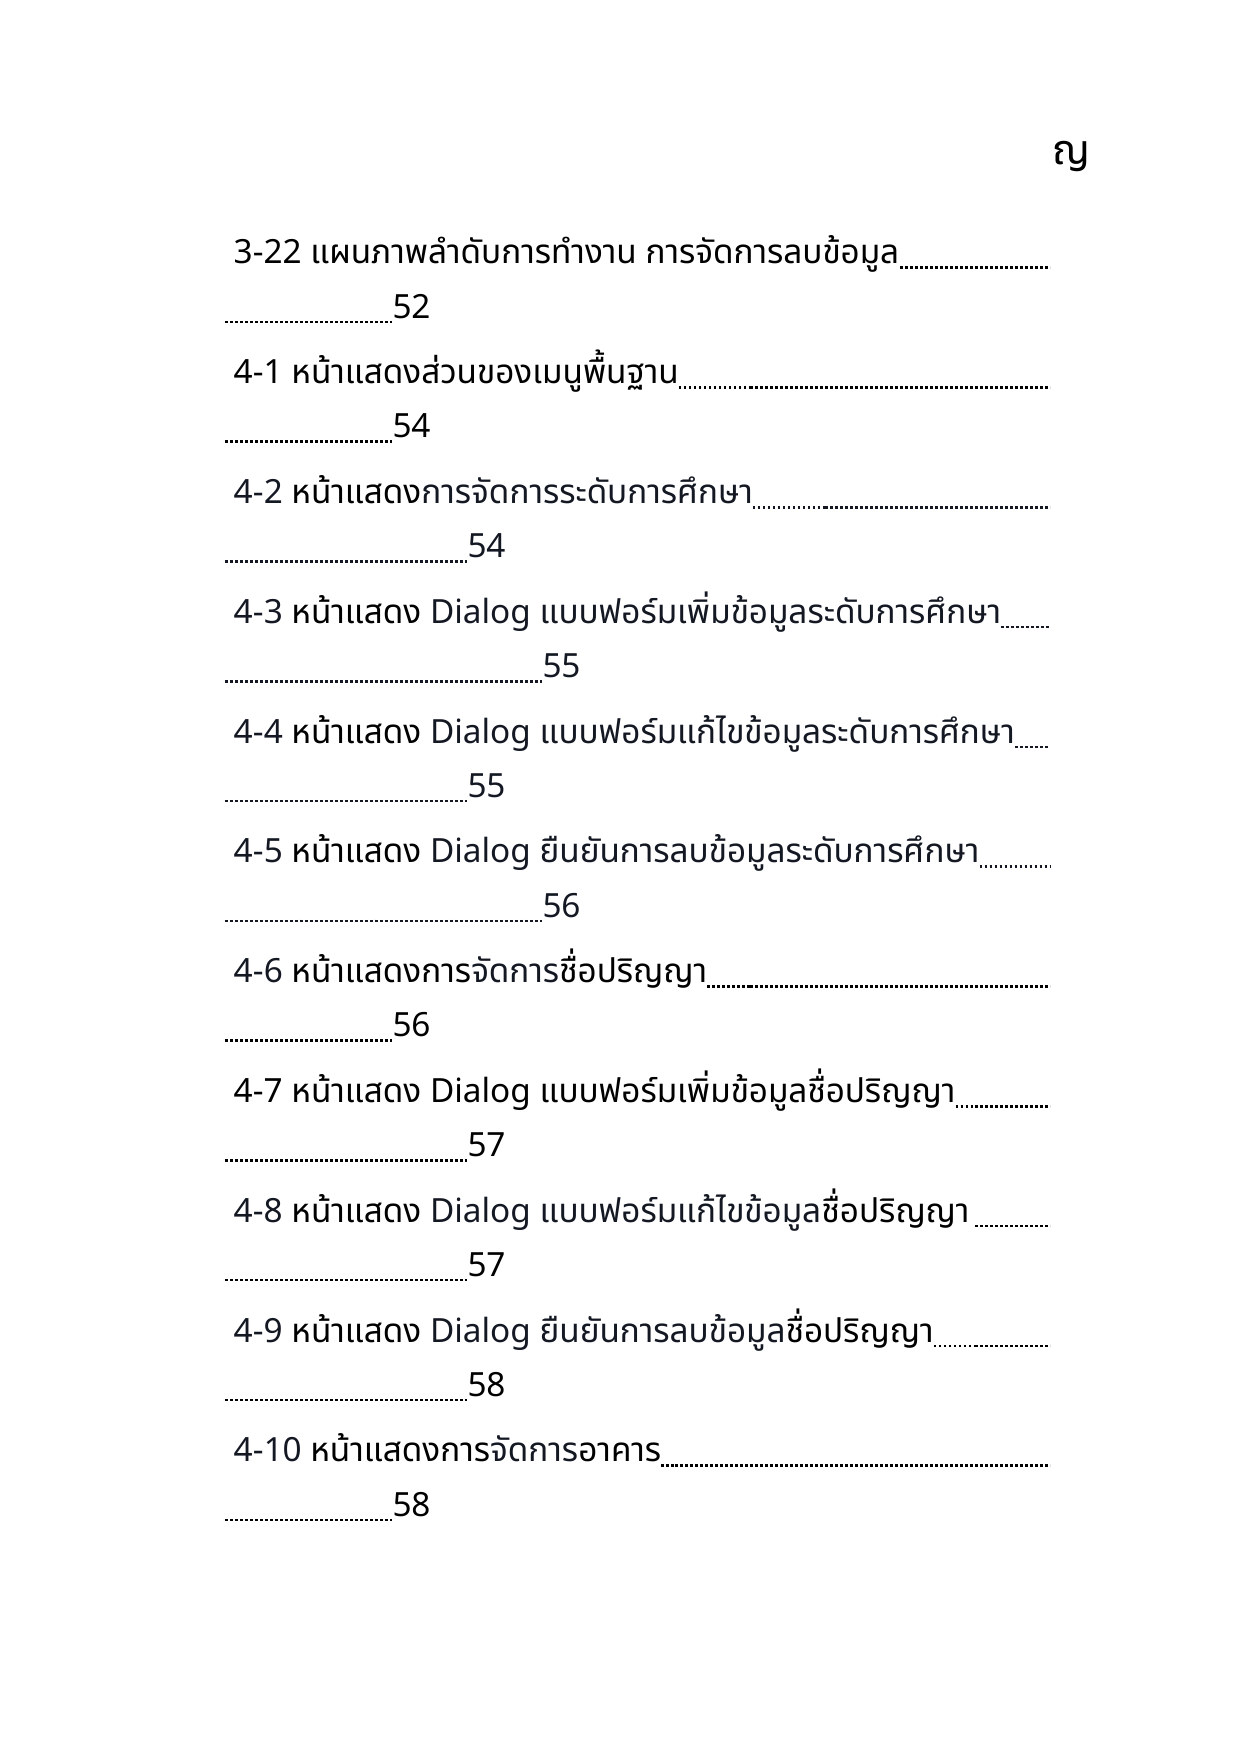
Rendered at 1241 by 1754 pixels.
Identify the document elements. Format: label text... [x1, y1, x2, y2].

text 4-5 หน้าแสดง Dialog ยืนยันการลบข้อมูลระดับการศึกษา 56 [225, 827, 1090, 927]
text 4-2 หน้าแสดงการจัดการระดับการศึกษา 54 [225, 468, 1090, 567]
text 4-3 หน้าแสดง Dialog แบบฟอร์มเพิ่มข้อมูลระดับการศึกษา 55 [225, 588, 1090, 687]
text 4-4 หน้าแสดง Dialog แบบฟอร์มแก้ไขข้อมูลระดับการศึกษา 55 [225, 707, 1090, 807]
text 4-1 หน้าแสดงส่วนของเมนูพื้นฐาน 54 [225, 348, 1090, 448]
text 4-10 หน้าแสดงการจัดการอาคาร 58 [225, 1426, 1090, 1526]
text 4-6 หน้าแสดงการจัดการชื่อปริญญา 56 [225, 947, 1090, 1047]
text 4-9 หน้าแสดง Dialog ยืนยันการลบข้อมูลชื่อปริญญา 58 [225, 1306, 1090, 1406]
text 3-22 แผนภาพลำดับการทำงาน การจัดการลบข้อมูล 52 [225, 228, 1090, 328]
text 4-8 หน้าแสดง Dialog แบบฟอร์มแก้ไขข้อมูลชื่อปริญญา 57 [225, 1187, 1090, 1286]
text 4-7 หน้าแสดง Dialog แบบฟอร์มเพิ่มข้อมูลชื่อปริญญา 57 [225, 1067, 1090, 1166]
